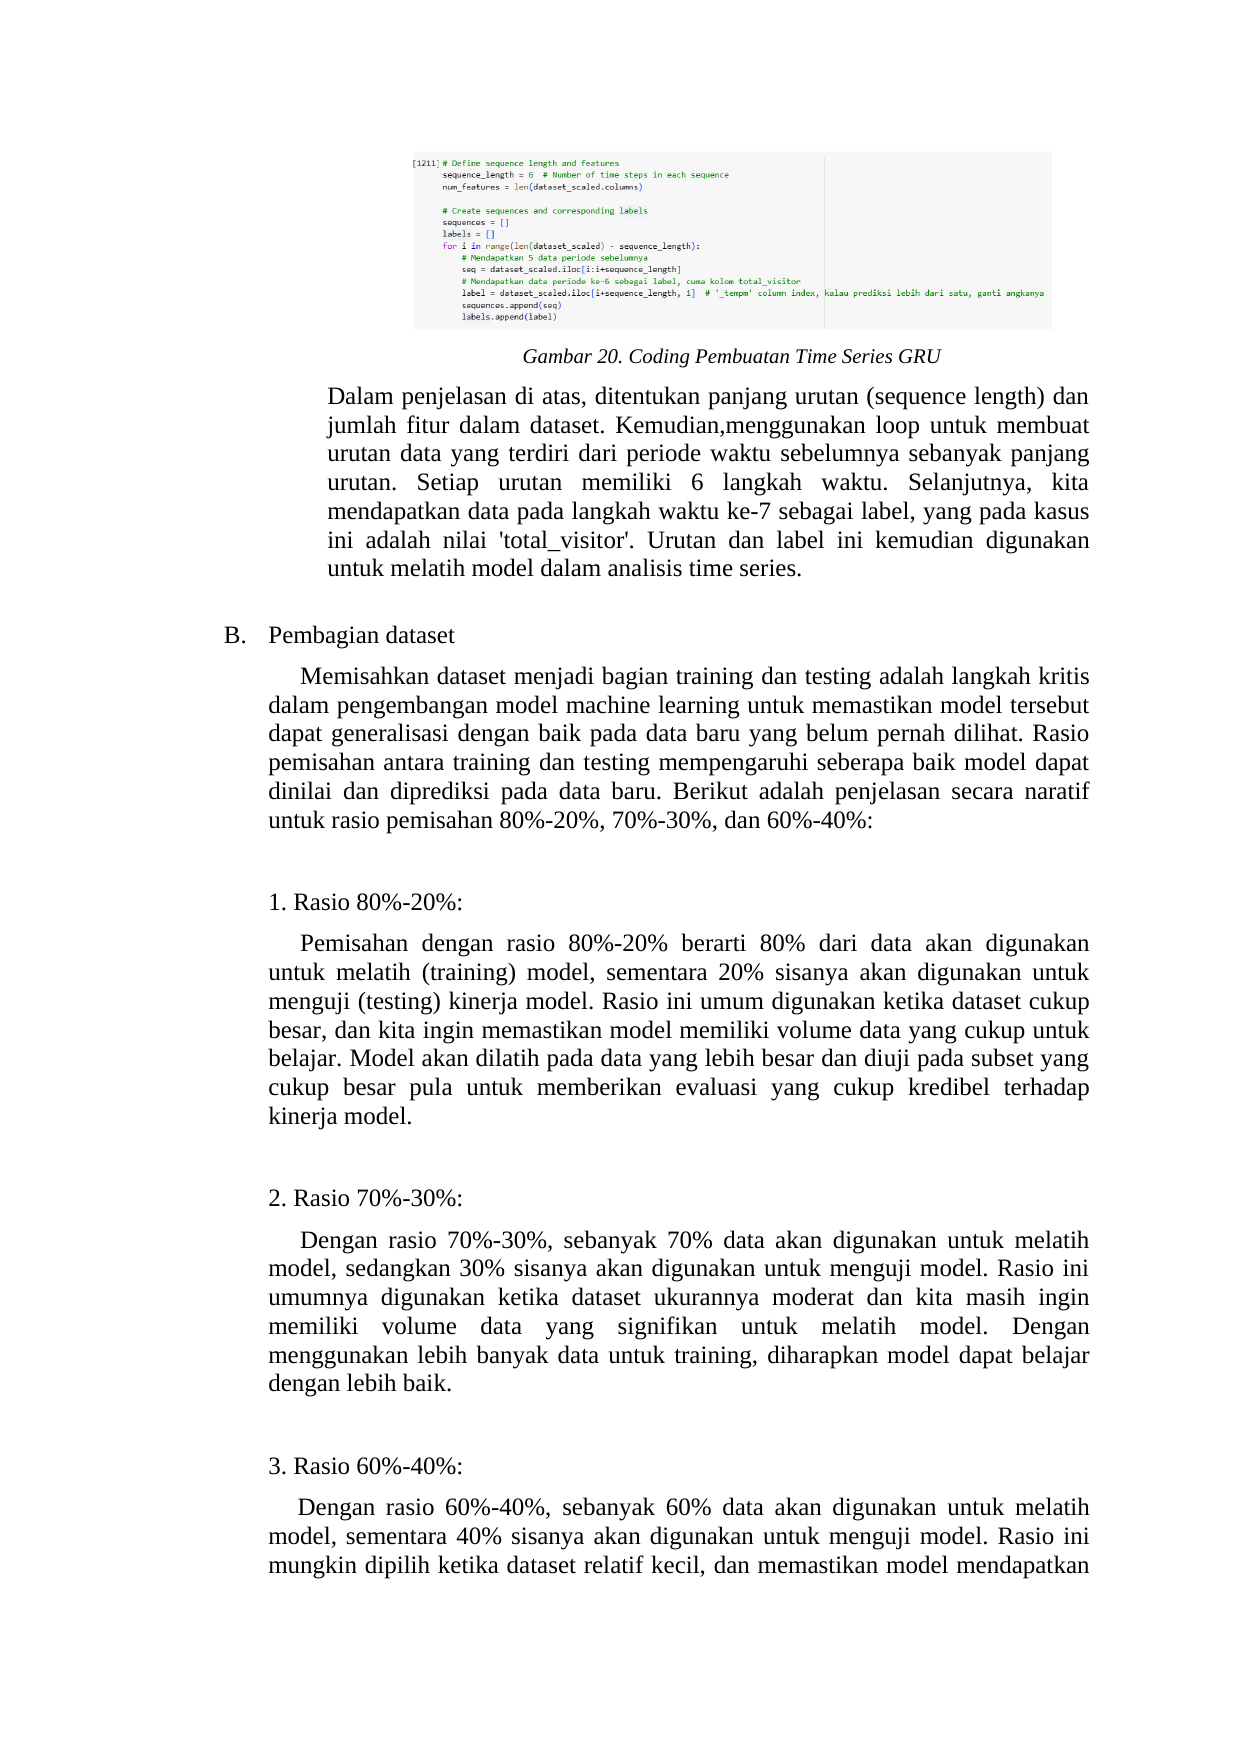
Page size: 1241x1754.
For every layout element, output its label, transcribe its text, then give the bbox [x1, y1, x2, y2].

text Dengan rasio 70%-30%, sebanyak 70% data akan digunakan untuk melatih model, sedangkan 30% sisanya akan digunakan untuk menguji model. Rasio ini umumnya digunakan ketika dataset ukurannya moderat dan kita masih ingin memiliki volume data yang signifikan untuk melatih model. Dengan menggunakan lebih banyak data untuk training, diharapkan model dapat belajar dengan lebih baik. [268, 1225, 1090, 1397]
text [268, 1492, 1090, 1578]
picture [413, 150, 1052, 332]
text Memisahkan dataset menjadi bagian training dan testing adalah langkah kritis dalam pengembangan model machine learning untuk memastikan model tersebut dapat generalisasi dengan baik pada data baru yang belum pernah dilihat. Rasio pemisahan antara training dan testing mempengaruhi seberapa baik model dapat dinilai dan diprediksi pada data baru. Berikut adalah penjelasan secara naratif untuk rasio pemisahan 80%-20%, 70%-30%, dan 60%-40%: [268, 661, 1090, 833]
subtitle Gambar 20. Coding Pembuatan Time Series GRU [375, 344, 1090, 368]
text 2. Rasio 70%-30%: [268, 1183, 1090, 1212]
subtitle Pembagian dataset [224, 620, 1090, 648]
text 3. Rasio 60%-40%: [268, 1451, 1090, 1480]
text Pemisahan dengan rasio 80%-20% berarti 80% dari data akan digunakan untuk melatih (training) model, sementara 20% sisanya akan digunakan untuk menguji (testing) kinerja model. Rasio ini umum digunakan ketika dataset cukup besar, dan kita ingin memastikan model memiliki volume data yang cukup untuk belajar. Model akan dilatih pada data yang lebih besar dan diuji pada subset yang cukup besar pula untuk memberikan evaluasi yang cukup kredibel terhadap kinerja model. [268, 928, 1090, 1130]
text 1. Rasio 80%-20%: [268, 887, 1090, 916]
text Dalam penjelasan di atas, ditentukan panjang urutan (sequence length) dan jumlah fitur dalam dataset. Kemudian,menggunakan loop untuk membuat urutan data yang terdiri dari periode waktu sebelumnya sebanyak panjang urutan. Setiap urutan memiliki 6 langkah waktu. Selanjutnya, kita mendapatkan data pada langkah waktu ke-7 sebagai label, yang pada kasus ini adalah nilai 'total_visitor'. Urutan dan label ini kemudian digunakan untuk melatih model dalam analisis time series. [327, 381, 1090, 582]
